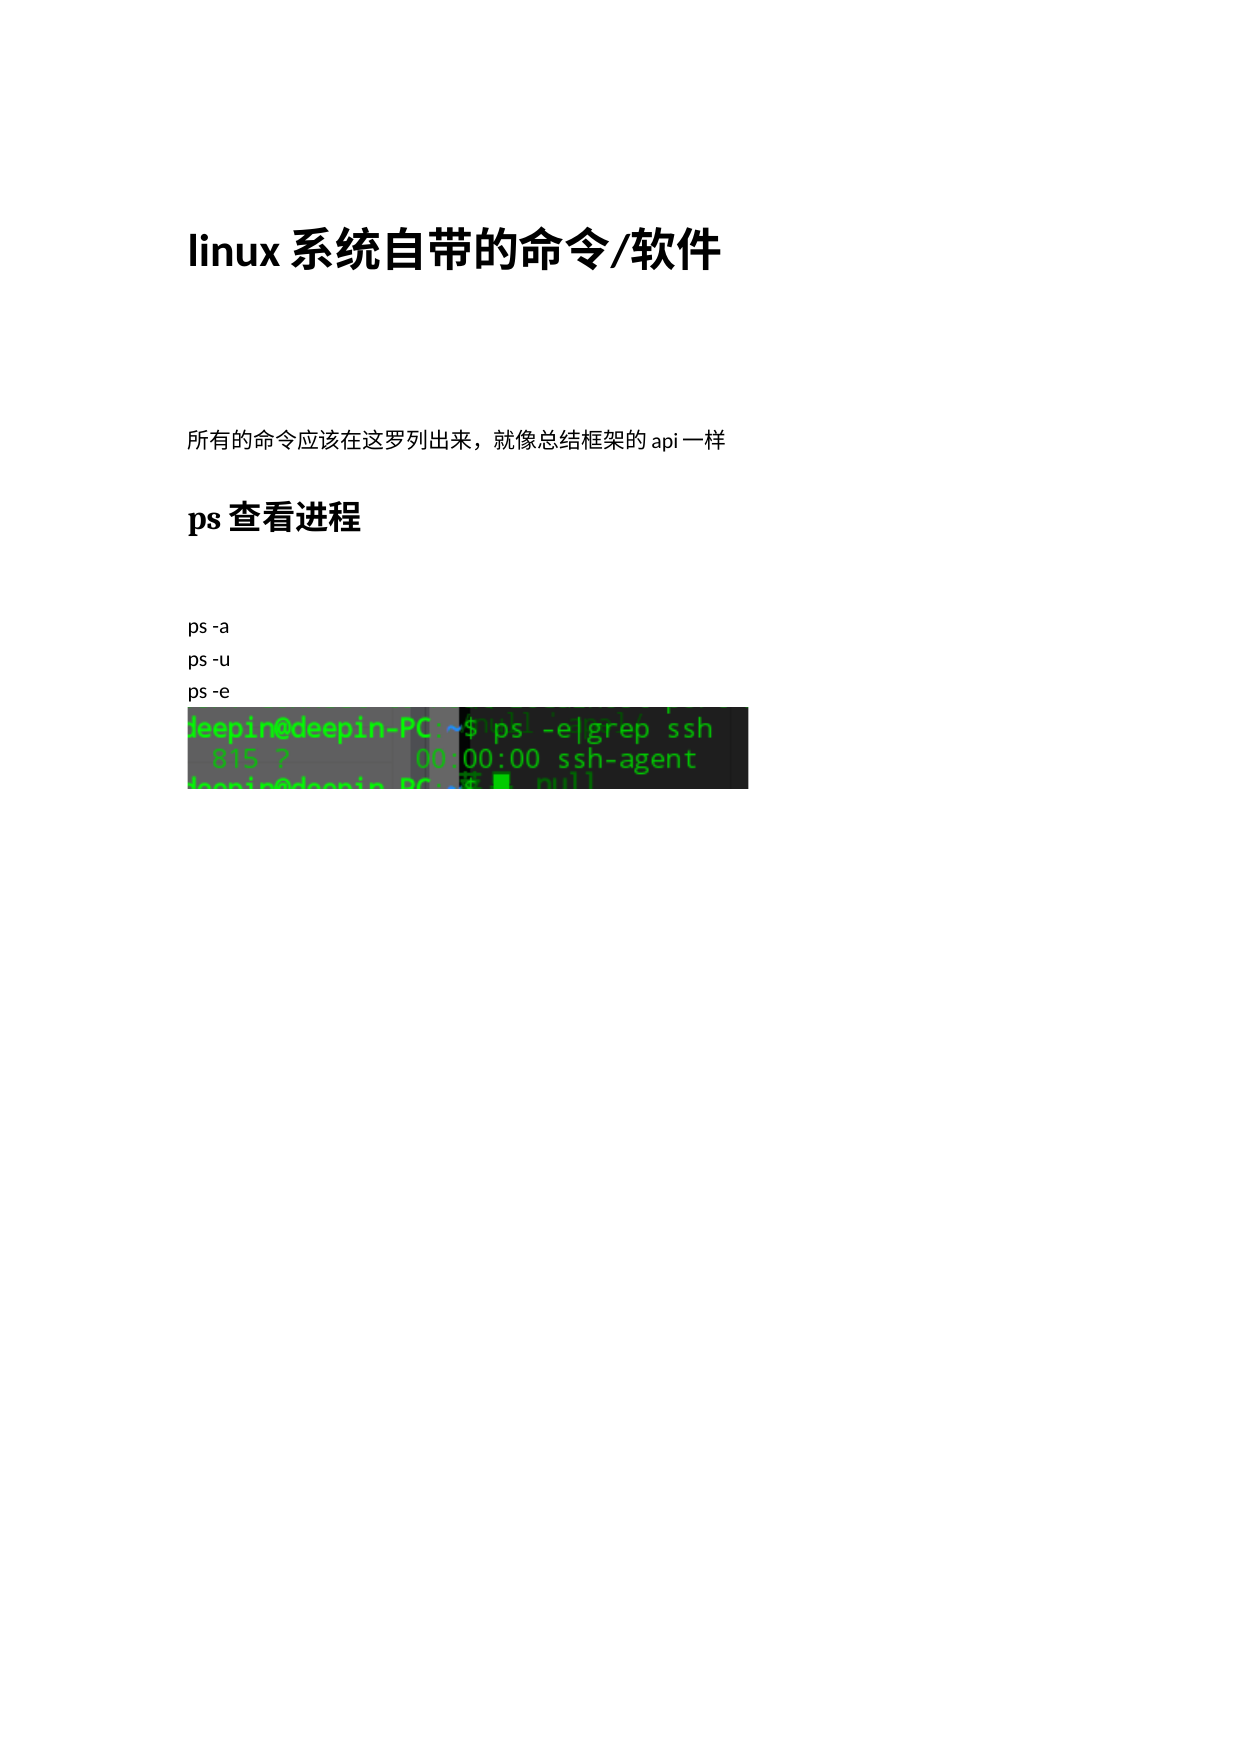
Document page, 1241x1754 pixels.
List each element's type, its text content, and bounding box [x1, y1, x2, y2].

text ps -a [187, 609, 1053, 642]
subtitle linux系统自带的命令/软件 [187, 197, 1053, 295]
text ps -u [187, 642, 1053, 674]
picture [187, 707, 749, 789]
subtitle ps 查看进程 [187, 482, 1053, 547]
text 所有的命令应该在这罗列出来，就像总结框架的api一样 [187, 423, 1053, 455]
text ps -e [187, 674, 1053, 707]
